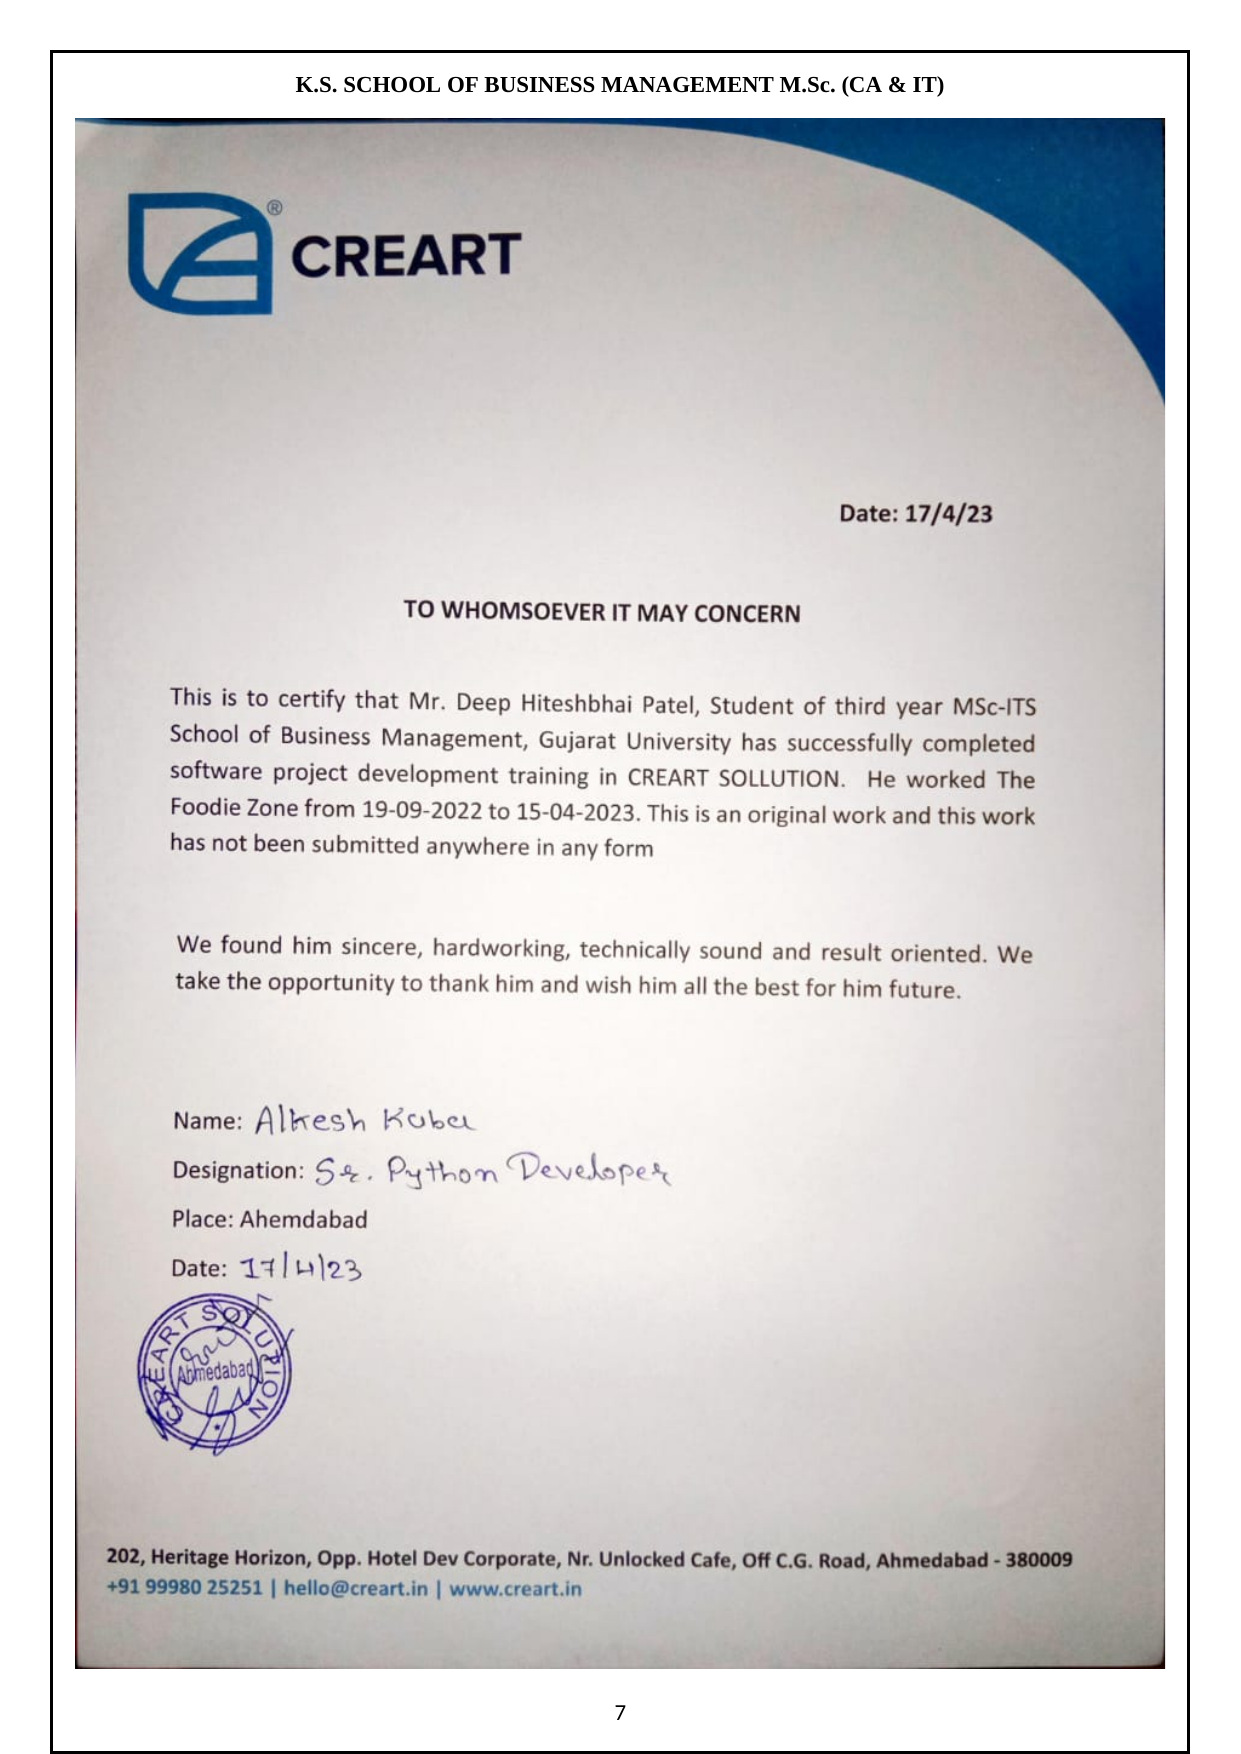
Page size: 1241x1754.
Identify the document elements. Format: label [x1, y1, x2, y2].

picture [75, 118, 1166, 1669]
